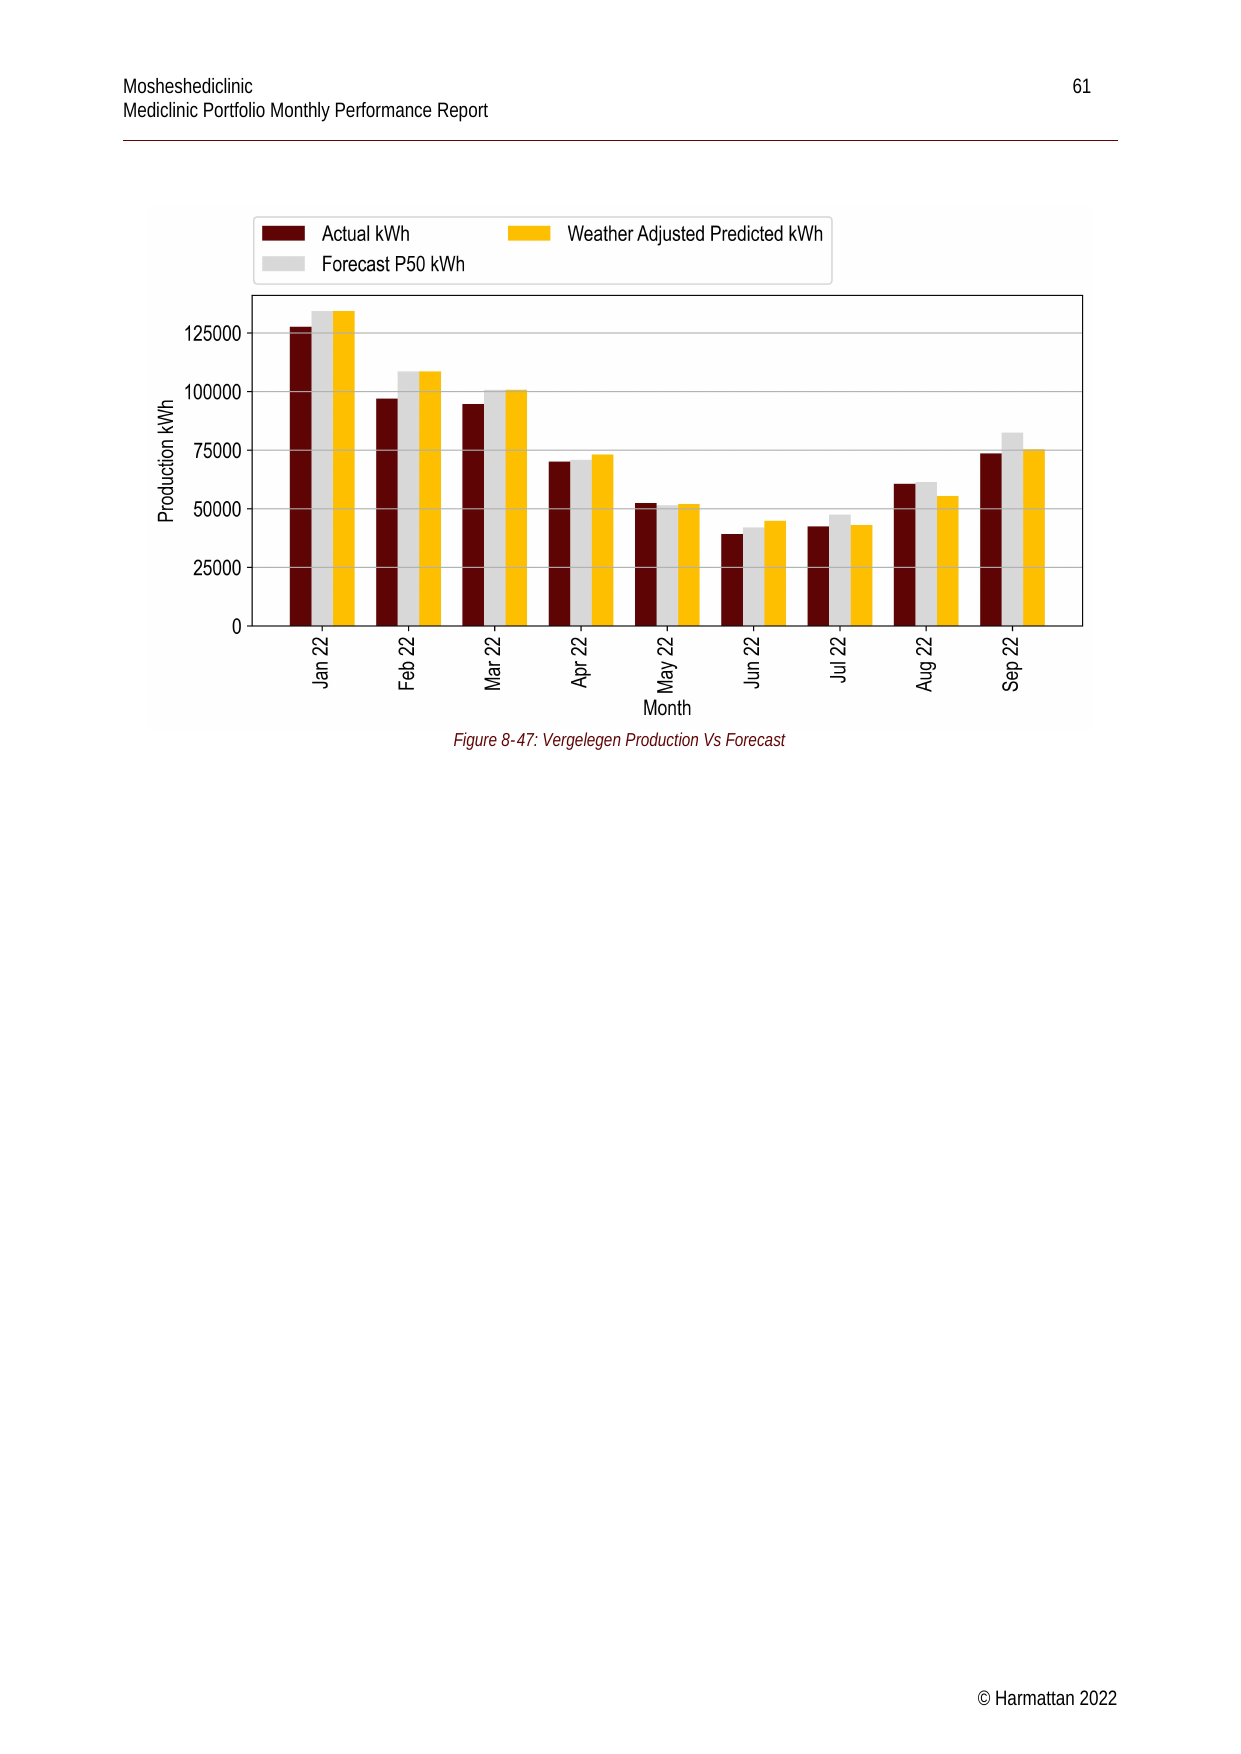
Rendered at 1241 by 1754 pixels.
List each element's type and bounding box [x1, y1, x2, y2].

picture [147, 206, 1093, 730]
